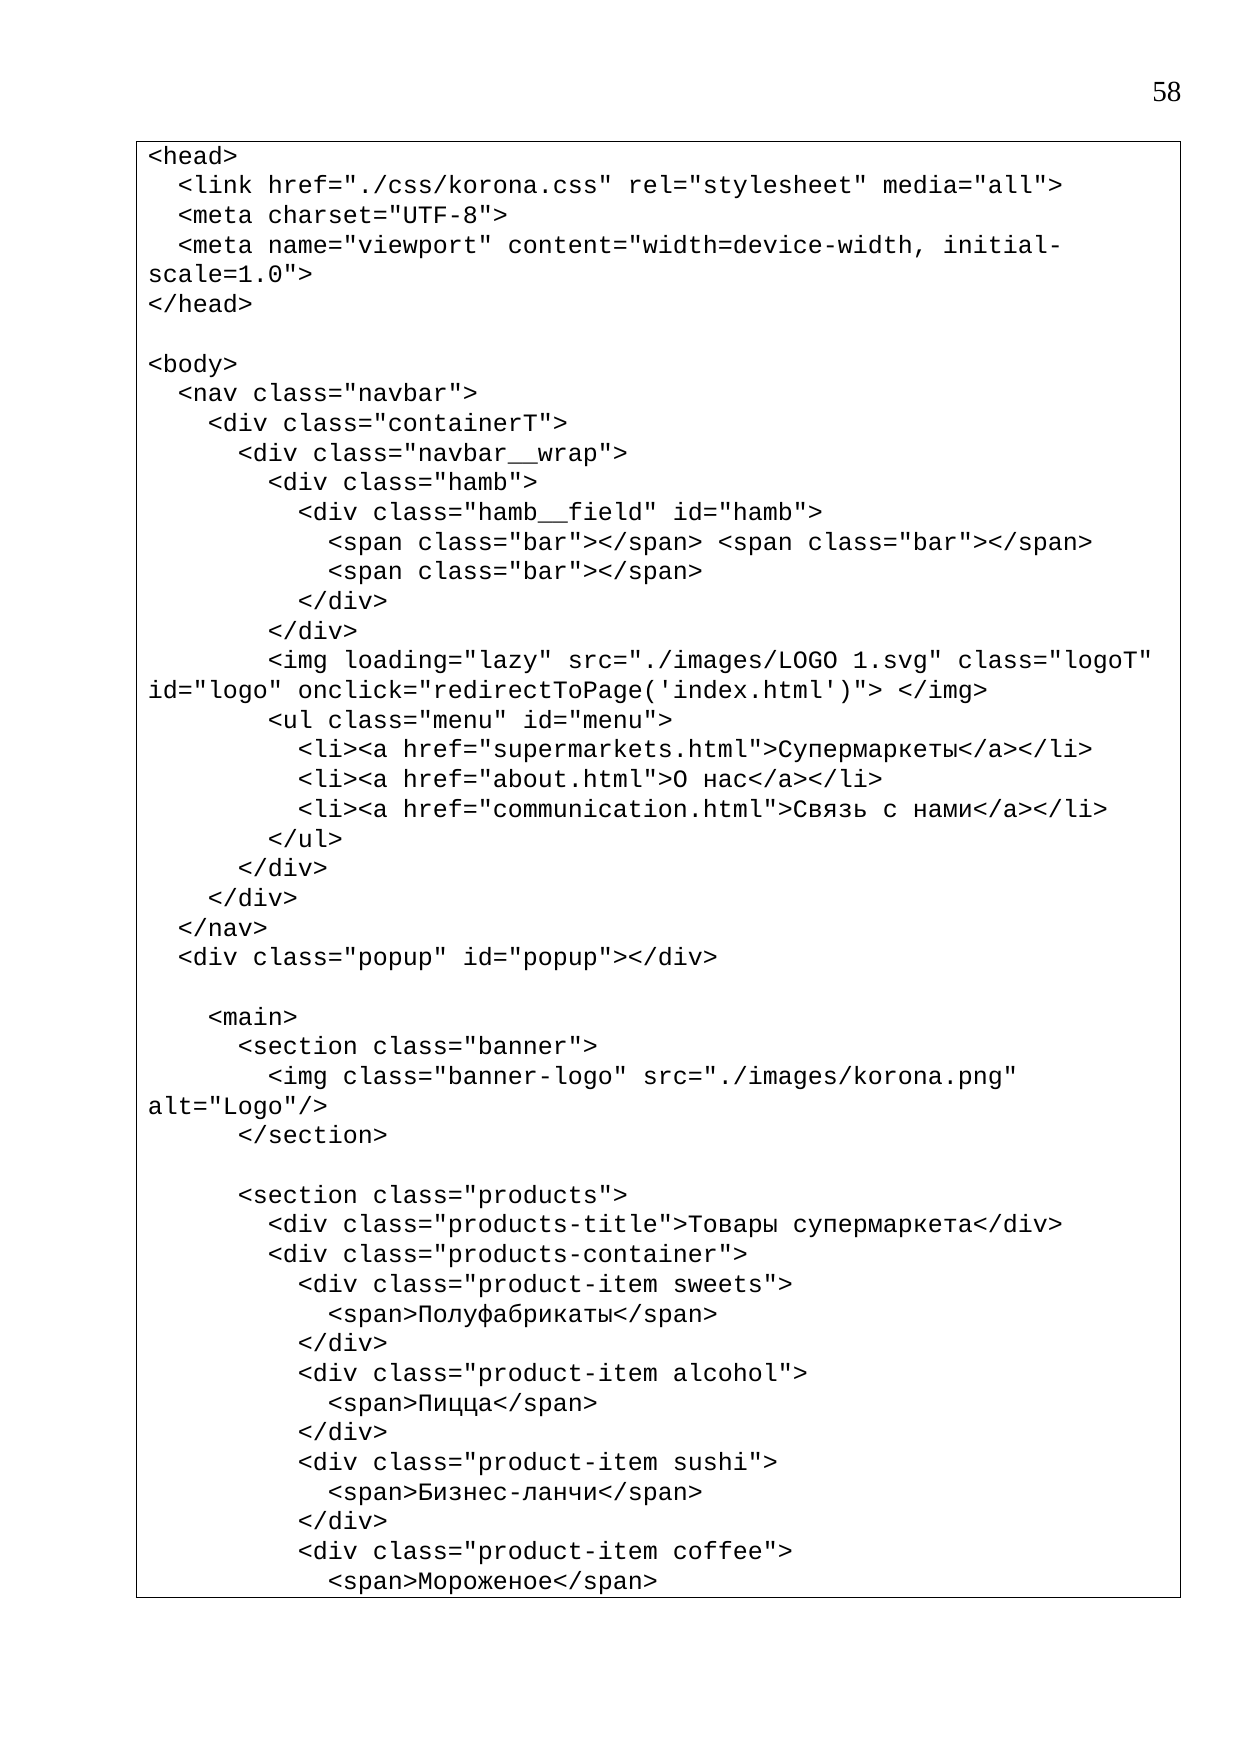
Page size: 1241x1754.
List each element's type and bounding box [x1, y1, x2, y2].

table_header [137, 142, 1180, 1597]
